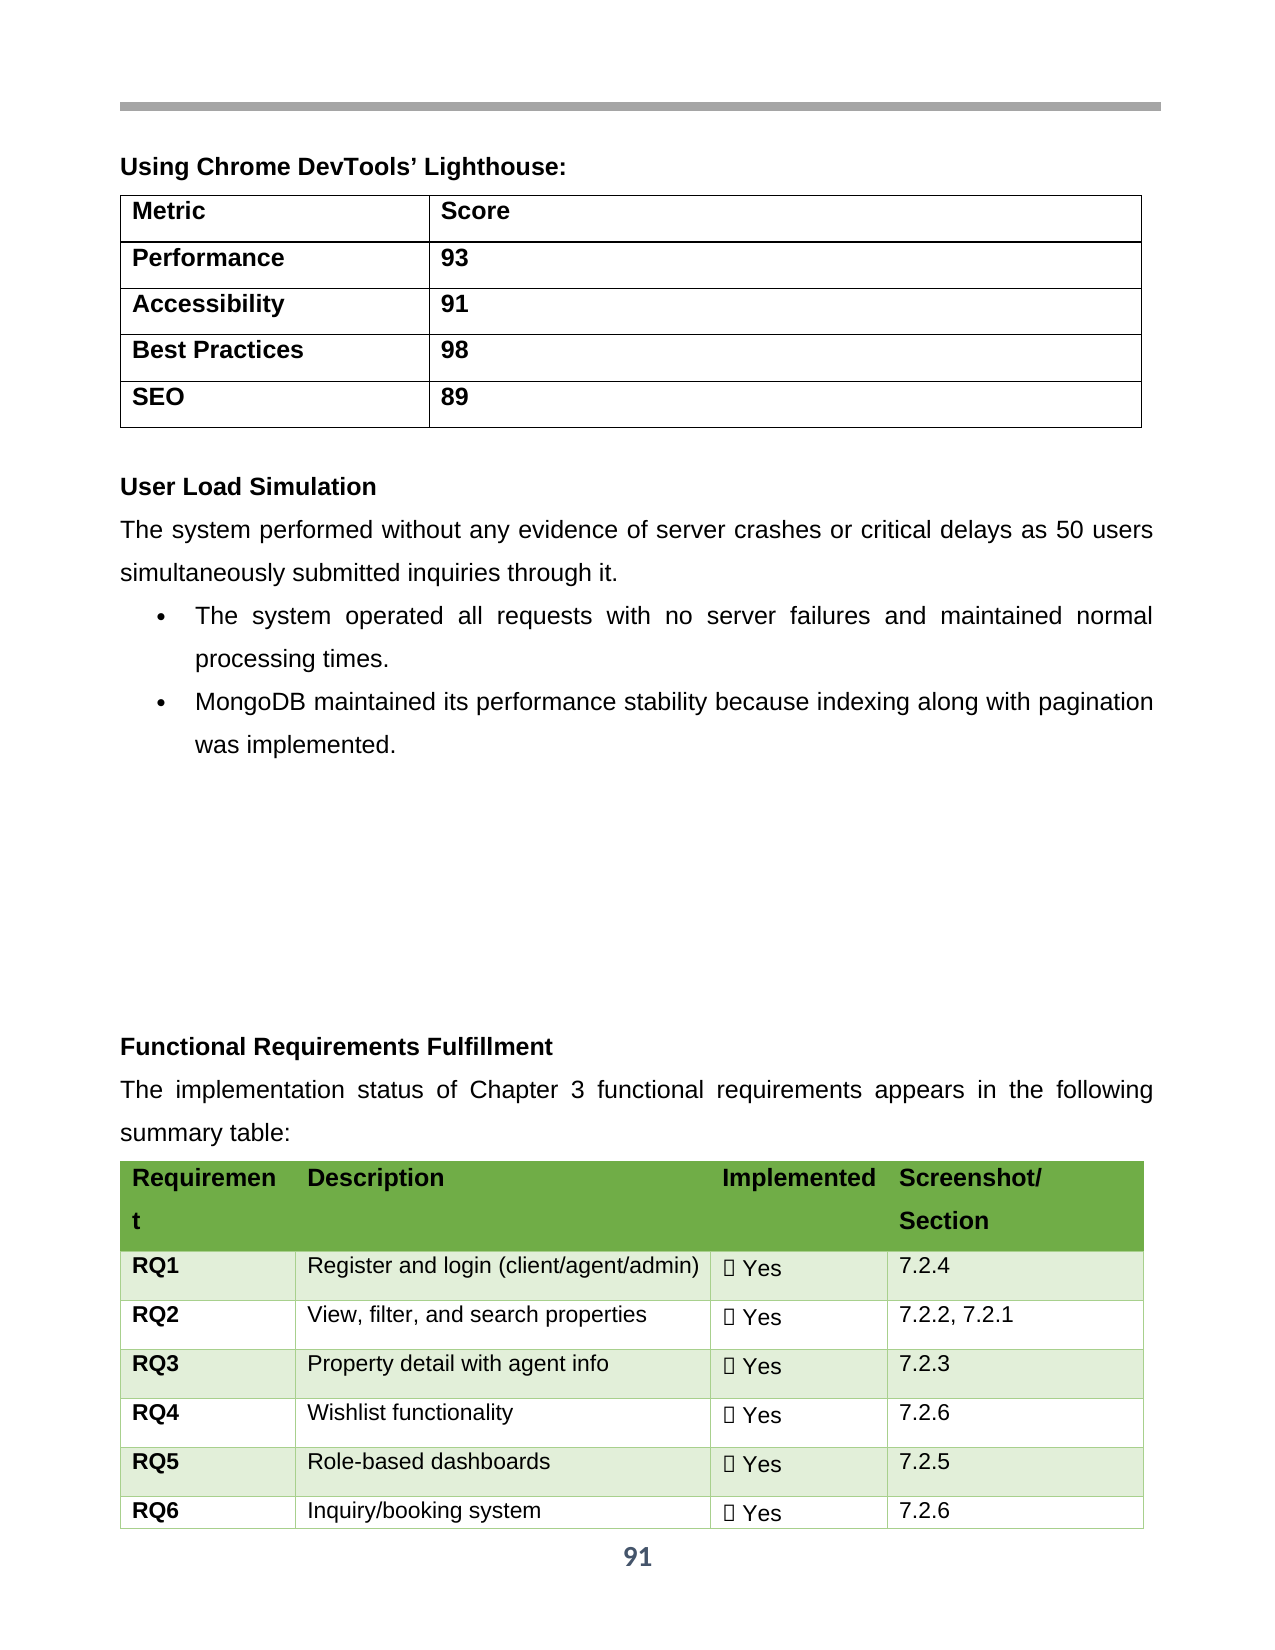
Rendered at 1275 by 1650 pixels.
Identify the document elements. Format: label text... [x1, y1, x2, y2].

text User Load Simulation [120, 471, 1155, 500]
table_cell 7.2.3 [888, 1350, 1143, 1398]
table_cell ✅ Yes [711, 1399, 887, 1447]
text The implementation status of Chapter 3 functional requirements appears in the following summary table: [120, 1075, 1155, 1147]
table_cell RQ1 [121, 1252, 295, 1300]
table_cell RQ4 [121, 1399, 295, 1447]
table_cell RQ3 [121, 1350, 295, 1398]
text Using Chrome DevTools’ Lighthouse: [120, 152, 1155, 181]
table_cell ✅ Yes [711, 1350, 887, 1398]
table_cell 7.2.5 [888, 1448, 1143, 1496]
text The system performed without any evidence of server crashes or critical delays as 50 users simultaneously submitted inquiries through it. [120, 514, 1155, 586]
table_cell 91 [430, 289, 1141, 334]
table_cell RQ5 [121, 1448, 295, 1496]
table_cell View, filter, and search properties [296, 1301, 710, 1349]
table_cell Best Practices [121, 335, 429, 381]
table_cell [296, 1497, 710, 1528]
table_cell ✅ Yes [711, 1301, 887, 1349]
table_cell Role-based dashboards [296, 1448, 710, 1496]
table_cell 7.2.2, 7.2.1 [888, 1301, 1143, 1349]
list The system operated all requests with no server failures and maintained normal processing times. [157, 601, 1155, 673]
table_cell RQ6 [121, 1497, 295, 1528]
table_header Implemented [711, 1163, 887, 1251]
table_cell 7.2.6 [888, 1399, 1143, 1447]
table_cell 89 [430, 382, 1141, 427]
list MongoDB maintained its performance stability because indexing along with pagination was implemented. [157, 687, 1155, 759]
table_header Requirement [121, 1163, 295, 1251]
table_cell 7.2.4 [888, 1252, 1143, 1300]
table_header Screenshot/Section [888, 1163, 1143, 1251]
table_cell Wishlist functionality [296, 1399, 710, 1447]
table_cell RQ2 [121, 1301, 295, 1349]
table_cell 7.2.6 [888, 1497, 1143, 1528]
table_cell 93 [430, 243, 1141, 288]
table_cell ✅ Yes [711, 1448, 887, 1496]
table_cell ✅ Yes [711, 1497, 887, 1528]
table_cell Performance [121, 243, 429, 288]
table_header Metric [121, 196, 429, 241]
table_header Score [430, 196, 1141, 241]
table_cell ✅ Yes [711, 1252, 887, 1300]
table_cell Accessibility [121, 289, 429, 334]
table_header Description [296, 1163, 710, 1251]
table_cell 98 [430, 335, 1141, 381]
table_cell SEO [121, 382, 429, 427]
text Functional Requirements Fulfillment [120, 1032, 1155, 1061]
table_cell Register and login (client/agent/admin) [296, 1252, 710, 1300]
table_cell Property detail with agent info [296, 1350, 710, 1398]
